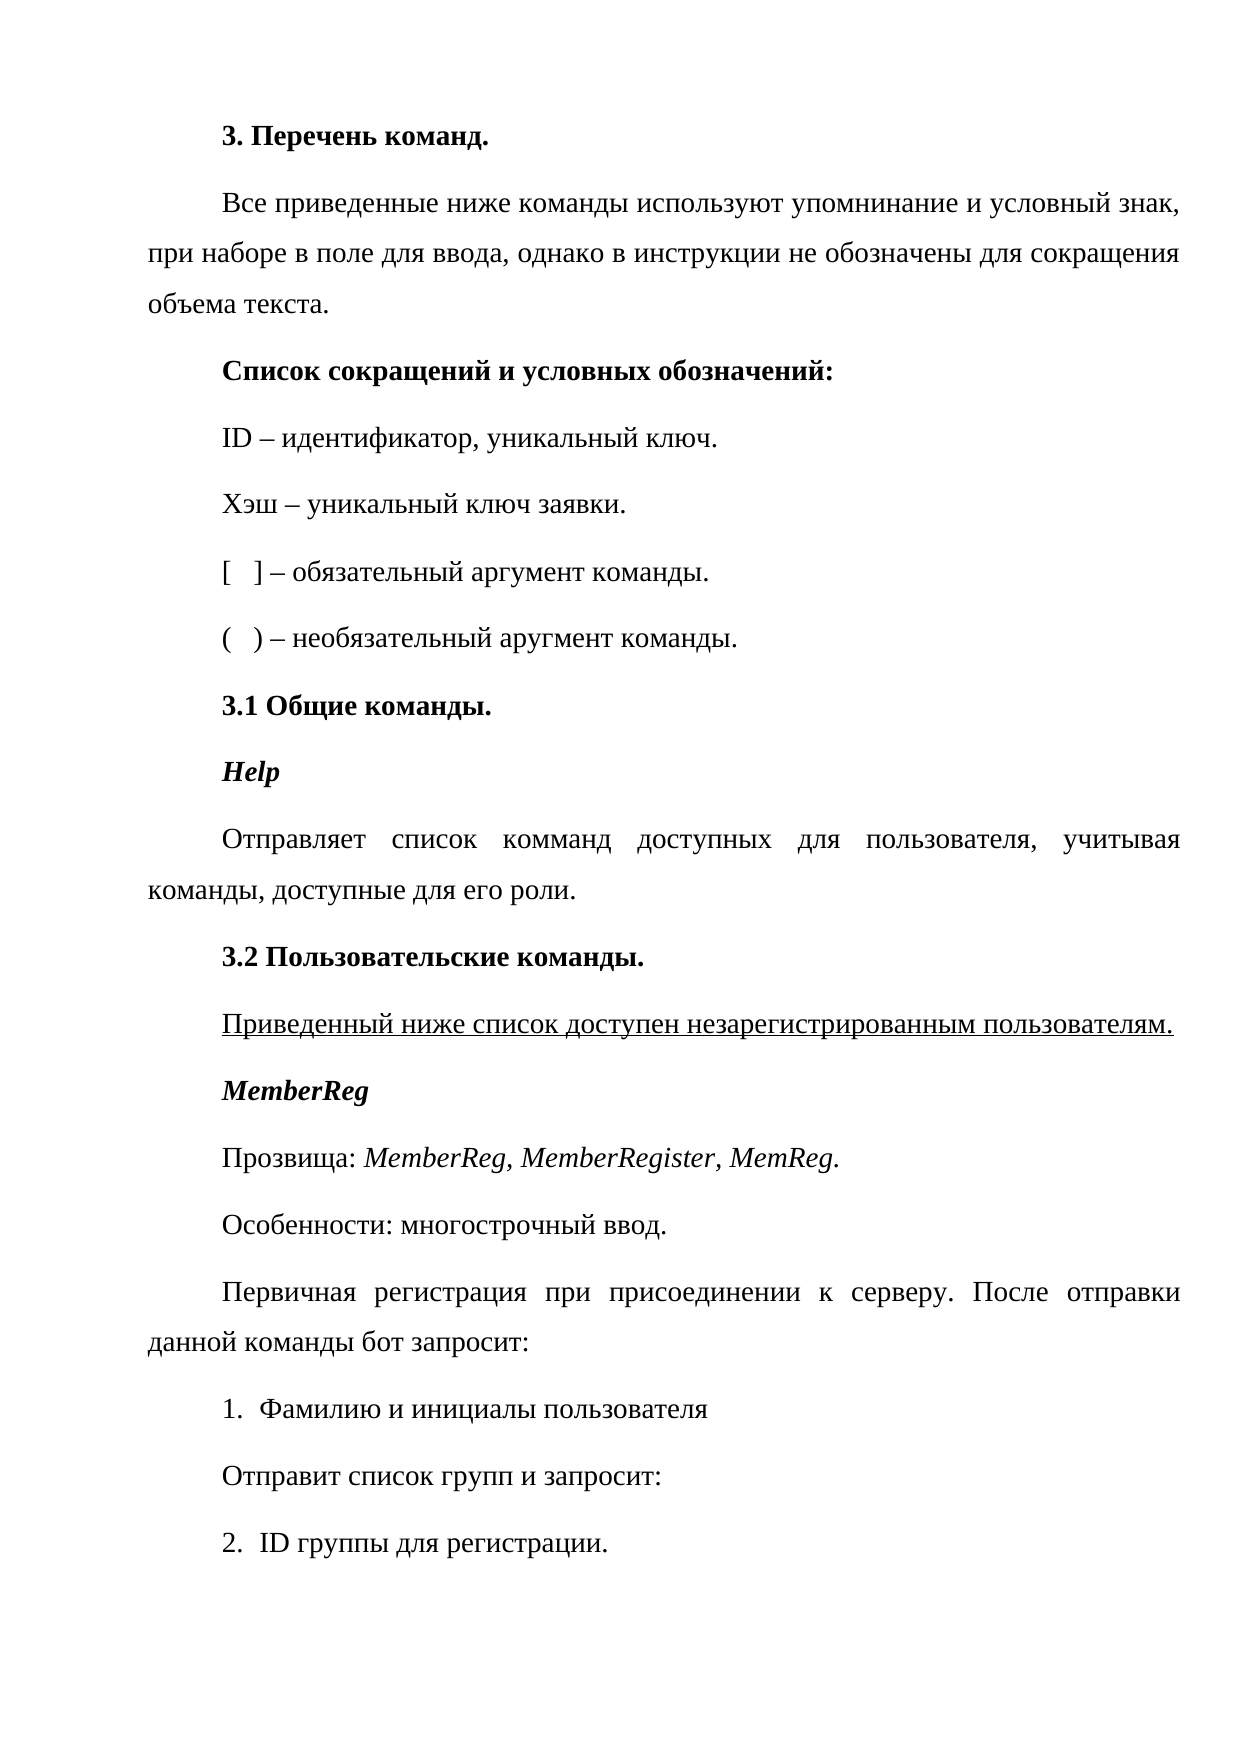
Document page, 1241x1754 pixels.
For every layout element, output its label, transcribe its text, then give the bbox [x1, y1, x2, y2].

text Help [148, 754, 1181, 788]
text Прозвища: MemberReg, MemberRegister, MemReg. [148, 1140, 1181, 1173]
text Отправляет список комманд доступных для пользователя, учитывая команды, доступные для его роли. [148, 822, 1181, 905]
text 3.1 Общие команды. [148, 688, 1181, 721]
text 3.2 Пользовательские команды. [148, 939, 1181, 972]
text ID – идентификатор, уникальный ключ. [148, 420, 1181, 453]
text [ ] – обязательный аргумент команды. [148, 554, 1181, 587]
text Первичная регистрация при присоединении к серверу. После отправки данной команды бот запросит: [148, 1274, 1181, 1358]
list ID группы для регистрации. [222, 1525, 1181, 1558]
text Список сокращений и условных обозначений: [148, 353, 1181, 386]
text 3. Перечень команд. [148, 118, 1181, 152]
text Все приведенные ниже команды используют упомнинание и условный знак, при наборе в поле для ввода, однако в инструкции не обозначены для сокращения объема текста. [148, 185, 1181, 319]
text Отправит список групп и запросит: [222, 1458, 1181, 1492]
list Фамилию и инициалы пользователя [222, 1391, 1181, 1424]
text ( ) – необязательный аругмент команды. [148, 621, 1181, 654]
text Хэш – уникальный ключ заявки. [148, 487, 1181, 520]
text MemberReg [148, 1073, 1181, 1106]
text Особенности: многострочный ввод. [148, 1207, 1181, 1240]
text Приведенный ниже список доступен незарегистрированным пользователям. [222, 1006, 1181, 1039]
